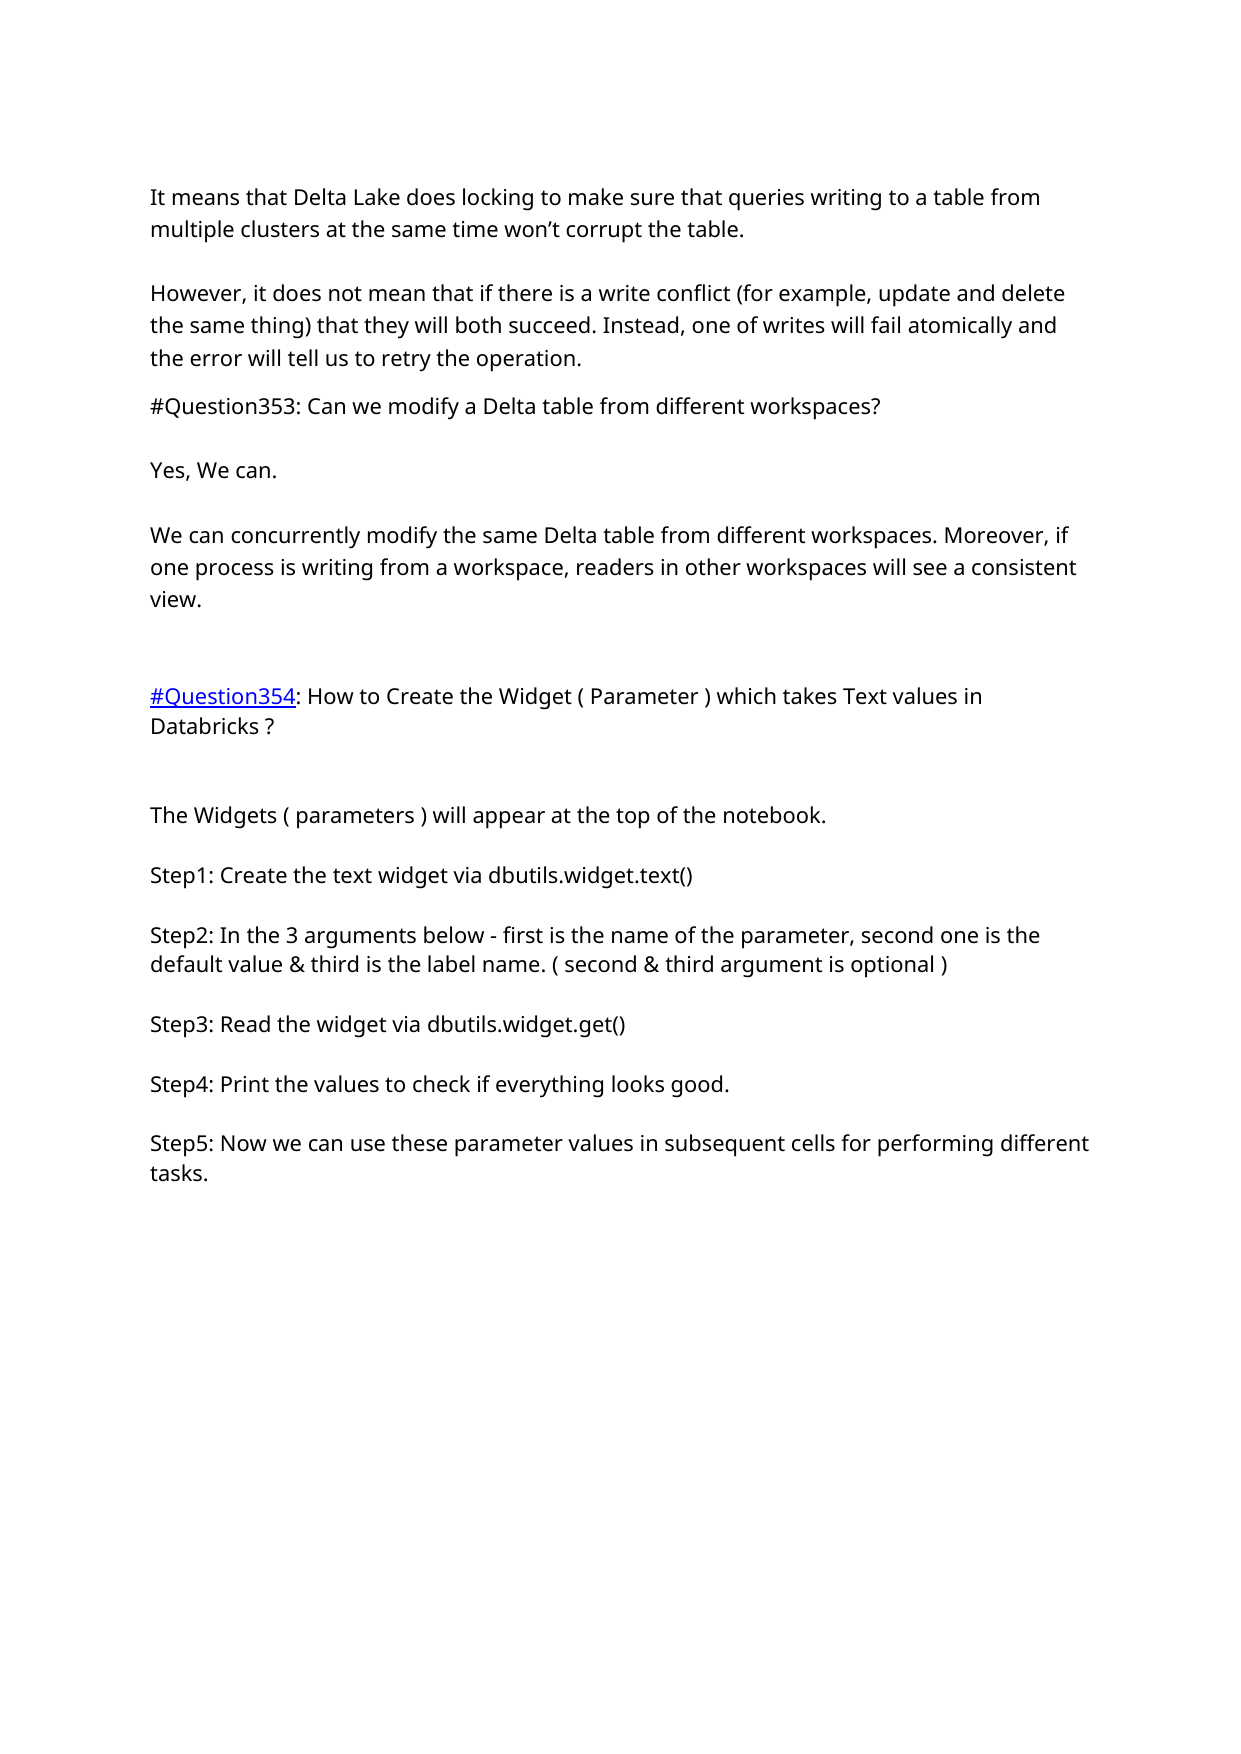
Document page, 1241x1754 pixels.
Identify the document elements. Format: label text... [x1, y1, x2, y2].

text #Question353: Can we modify a Delta table from different workspaces? Yes, We can. We can concurrently modify the same Delta table from different workspaces. Moreover, if one process is writing from a workspace, readers in other workspaces will see a consistent view. [150, 391, 1090, 613]
text #Question354: How to Create the Widget ( Parameter ) which takes Text values in Databricks ? The Widgets ( parameters ) will appear at the top of the notebook. Step1: Create the text widget via dbutils.widget.text() Step2: In the 3 arguments below - first is the name of the parameter, second one is the default value & third is the label name. ( second & third argument is optional ) Step3: Read the widget via dbutils.widget.get() Step4: Print the values to check if everything looks good. Step5: Now we can use these parameter values in subsequent cells for performing different tasks. [150, 681, 1090, 1277]
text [150, 150, 1090, 372]
